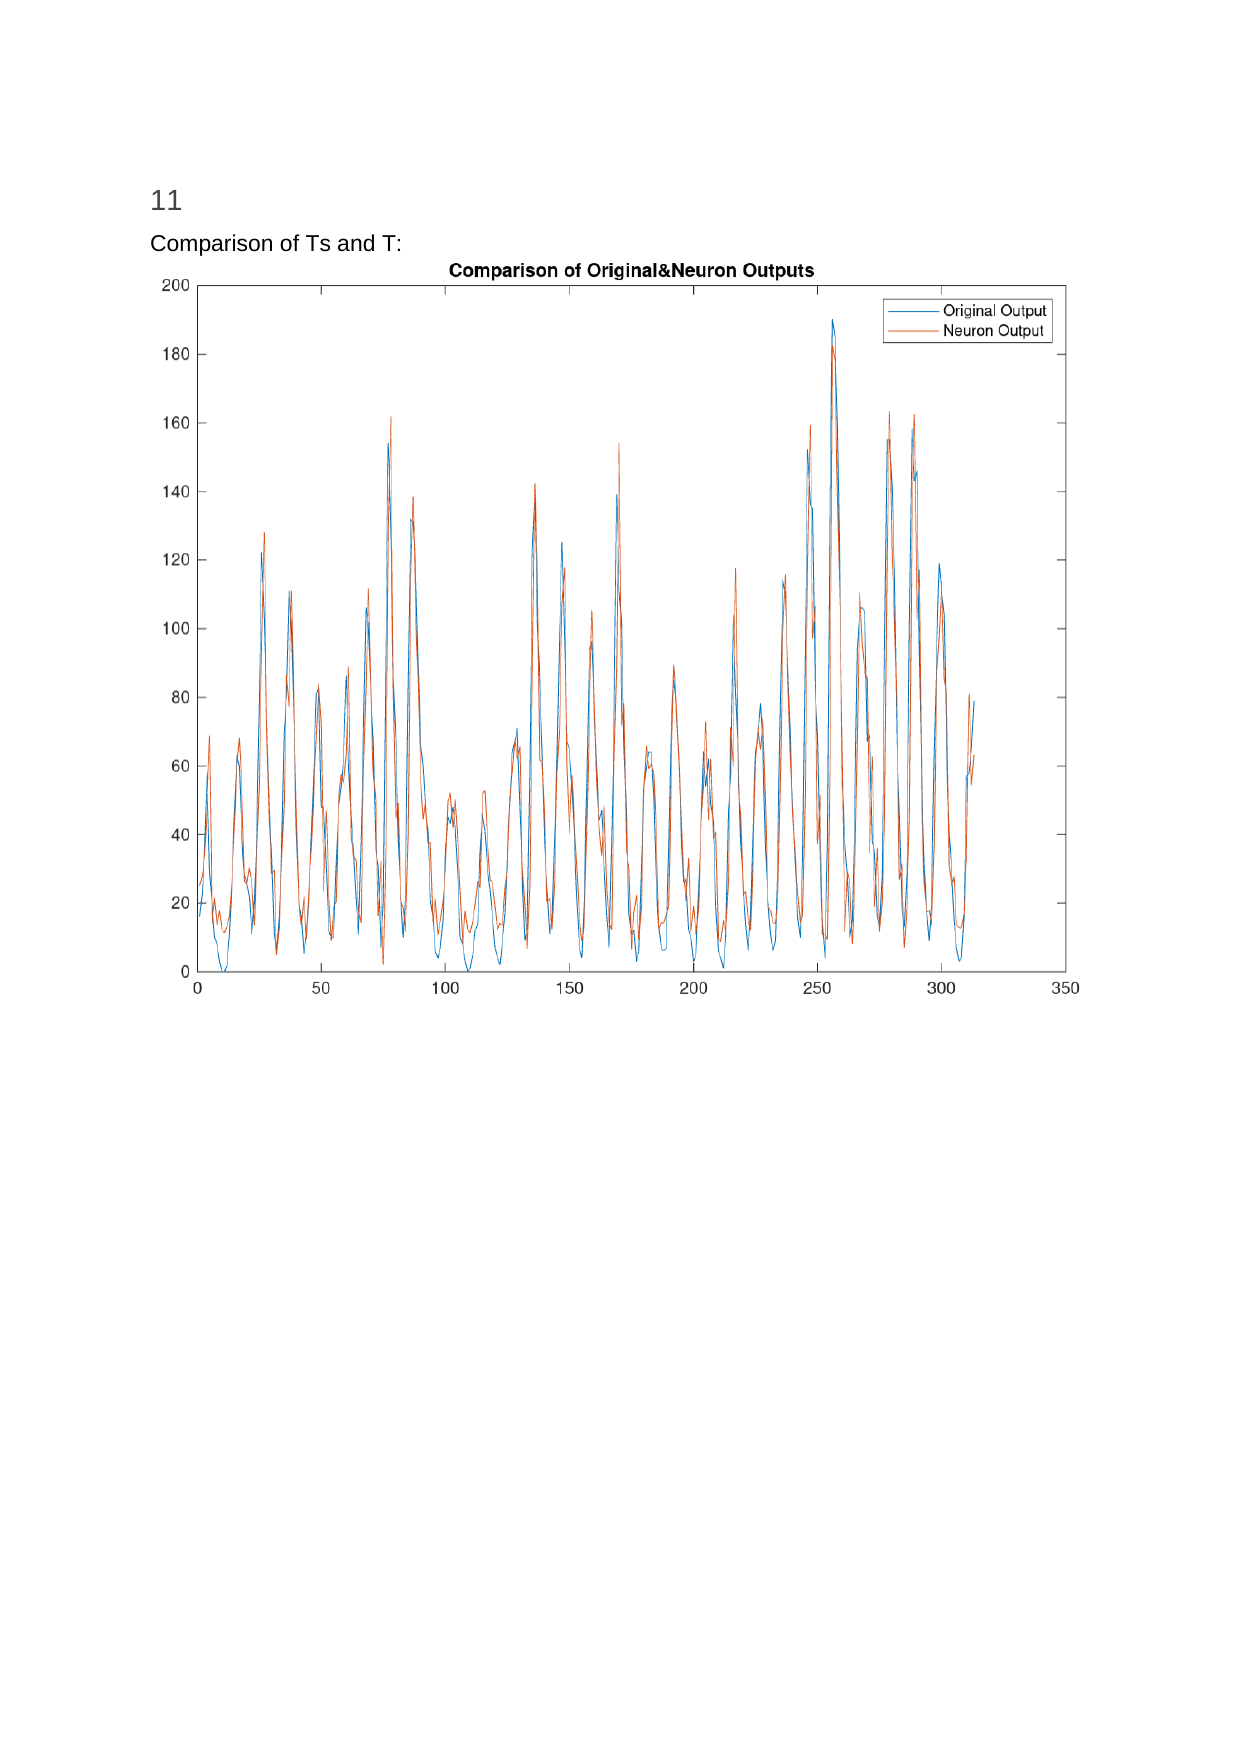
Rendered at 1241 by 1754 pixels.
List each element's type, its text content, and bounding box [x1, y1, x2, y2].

text Comparison of Ts and T: [150, 230, 1090, 257]
picture [150, 260, 1091, 1007]
subtitle 11 [150, 183, 1090, 217]
